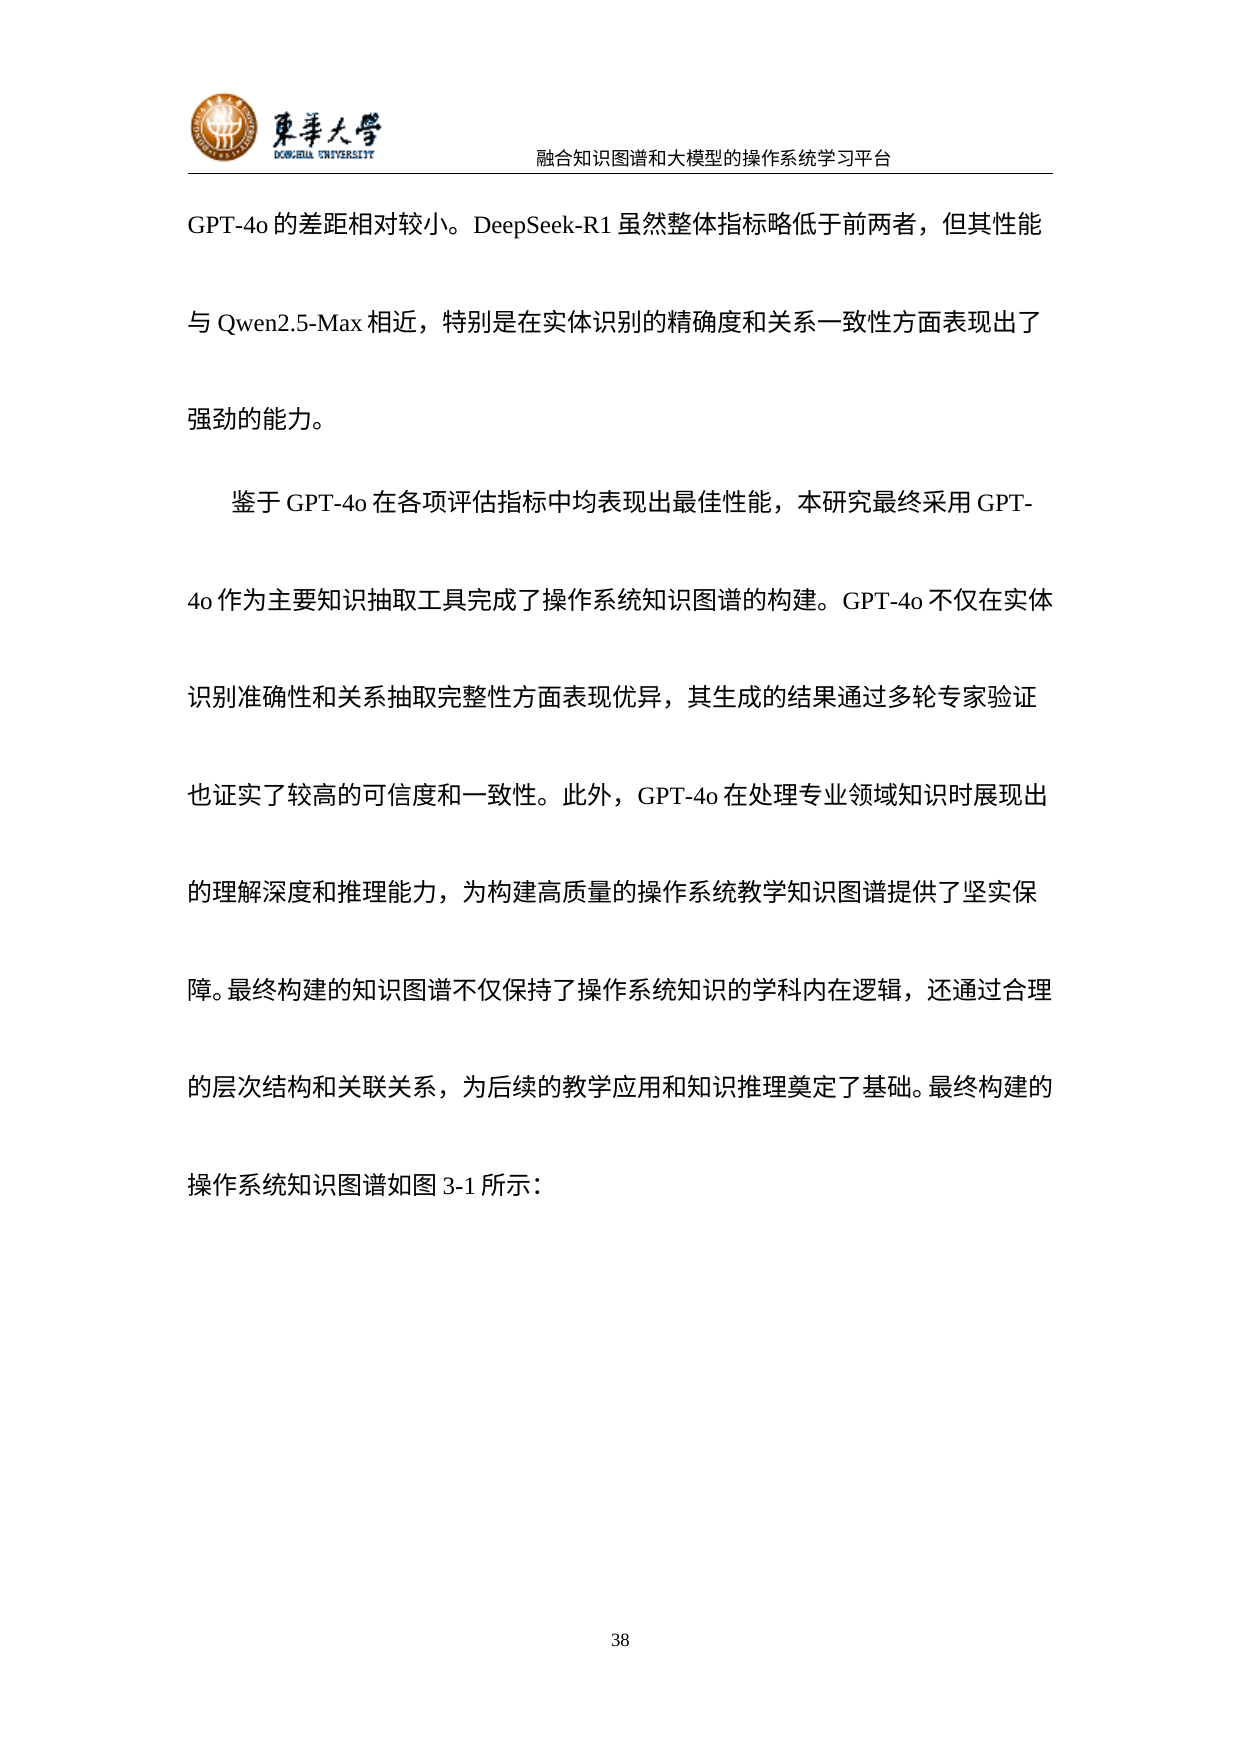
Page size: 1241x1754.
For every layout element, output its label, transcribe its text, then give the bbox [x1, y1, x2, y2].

picture [187, 88, 386, 165]
text 结果分析表明，GPT-4o在所有评估维度上表现最佳，特别是在实体命名一致性和关系抽取的召回率方面具有显著优势。Qwen2.5-Max表现次之，但与GPT-4o的差距相对较小。DeepSeek-R1虽然整体指标略低于前两者，但其性能与Qwen2.5-Max相近，特别是在实体识别的精确度和关系一致性方面表现出了强劲的能力。 [187, 190, 1053, 645]
text 鉴于GPT-4o在各项评估指标中均表现出最佳性能，本研究最终采用GPT-4o作为主要知识抽取工具完成了操作系统知识图谱的构建。GPT-4o不仅在实体识别准确性和关系抽取完整性方面表现优异，其生成的结果通过多轮专家验证也证实了较高的可信度和一致性。此外，GPT-4o在处理专业领域知识时展现出的理解深度和推理能力，为构建高质量的操作系统教学知识图谱提供了坚实保障。最终构建的知识图谱不仅保持了操作系统知识的学科内在逻辑，还通过合理的层次结构和关联关系，为后续的教学应用和知识推理奠定了基础。最终构建的操作系统知识图谱如图3-1所示： [187, 663, 1053, 1411]
